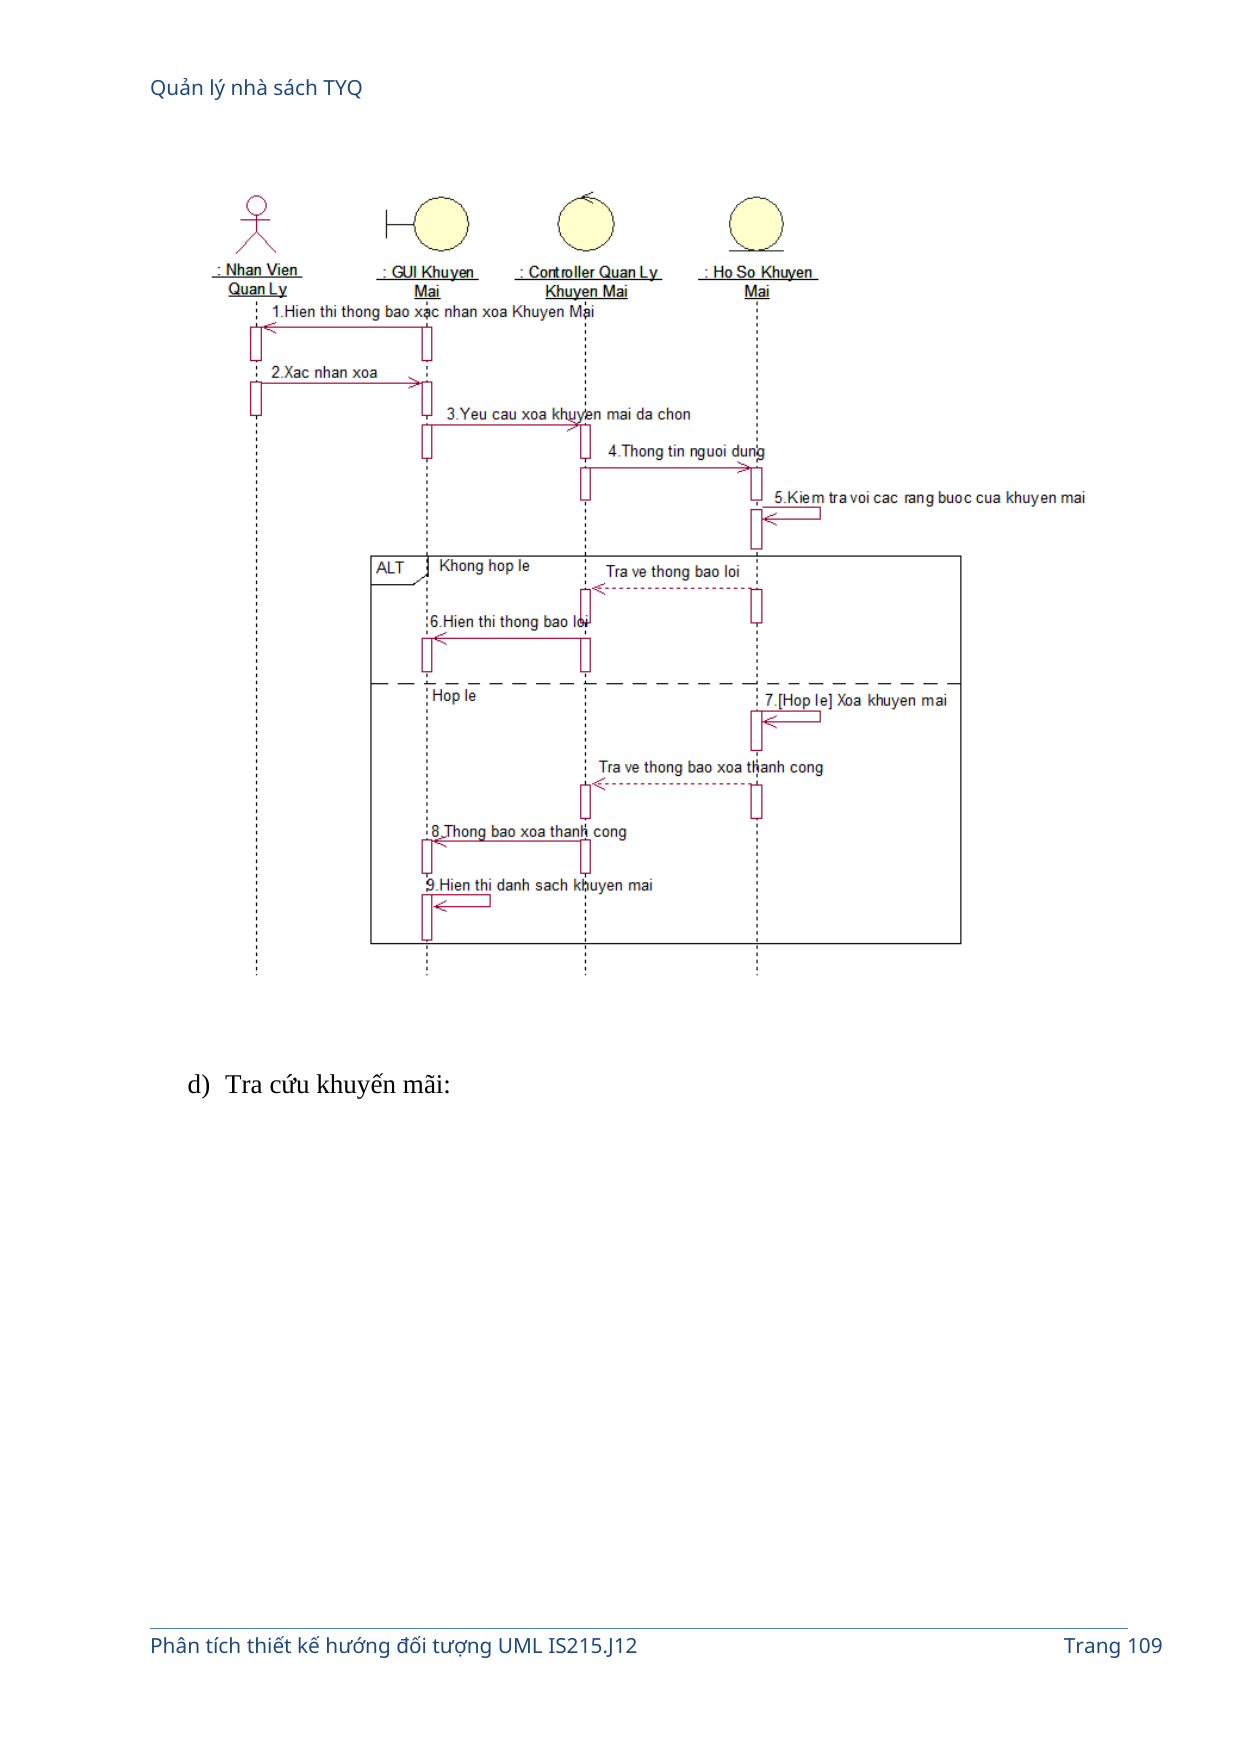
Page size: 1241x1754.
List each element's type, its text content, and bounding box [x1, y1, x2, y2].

list Tra cứu khuyến mãi: [187, 1068, 1128, 1099]
picture [150, 150, 1125, 1054]
